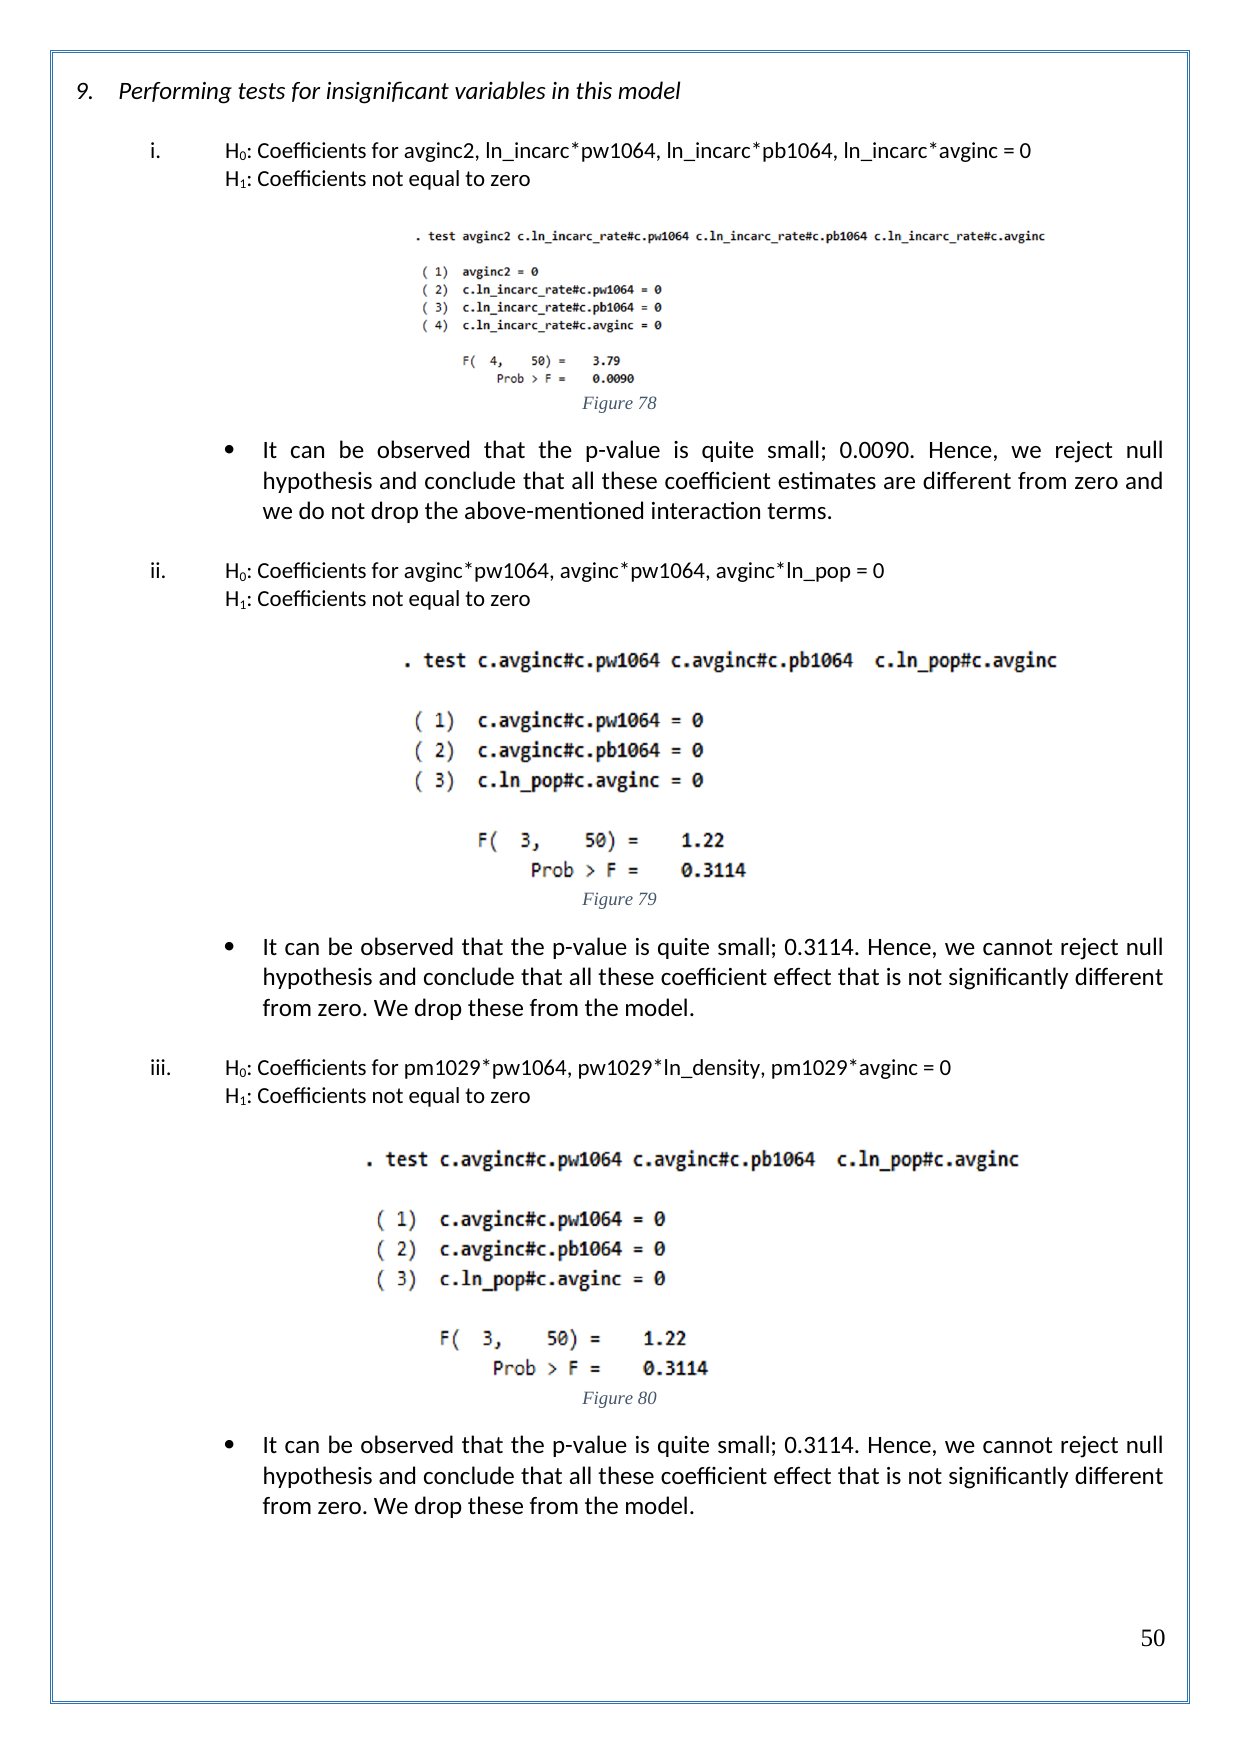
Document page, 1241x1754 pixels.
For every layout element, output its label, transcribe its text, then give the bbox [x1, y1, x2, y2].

list H0: Coefficients for avginc*pw1064, avginc*pw1064, avginc*ln_pop = 0 [150, 557, 1165, 584]
text Figure 78 [75, 392, 1165, 414]
picture [413, 222, 1052, 392]
picture [362, 1139, 1028, 1387]
text H1: Coefficients not equal to zero [150, 164, 1165, 192]
list H0: Coefficients for pm1029*pw1064, pw1029*ln_density, pm1029*avginc = 0 [150, 1053, 1165, 1081]
list It can be observed that the p-value is quite small; 0.3114. Hence, we cannot reject null hypothesis and conclude that all these coefficient effect that is not significantly different from zero. We drop these from the model. [225, 931, 1165, 1022]
list Performing tests for insignificant variables in this model [75, 75, 1165, 106]
list H0: Coefficients for avginc2, ln_incarc*pw1064, ln_incarc*pb1064, ln_incarc*avginc = 0 [150, 136, 1165, 164]
text H1: Coefficients not equal to zero [225, 1081, 1165, 1109]
text Figure 80 [75, 1387, 1165, 1409]
list It can be observed that the p-value is quite small; 0.0090. Hence, we reject null hypothesis and conclude that all these coefficient estimates are different from zero and we do not drop the above-mentioned interaction terms. [225, 434, 1165, 526]
text H1: Coefficients not equal to zero [150, 584, 1165, 613]
list It can be observed that the p-value is quite small; 0.3114. Hence, we cannot reject null hypothesis and conclude that all these coefficient effect that is not significantly different from zero. We drop these from the model. [225, 1429, 1165, 1521]
text Figure 79 [75, 888, 1165, 910]
picture [400, 640, 1066, 889]
